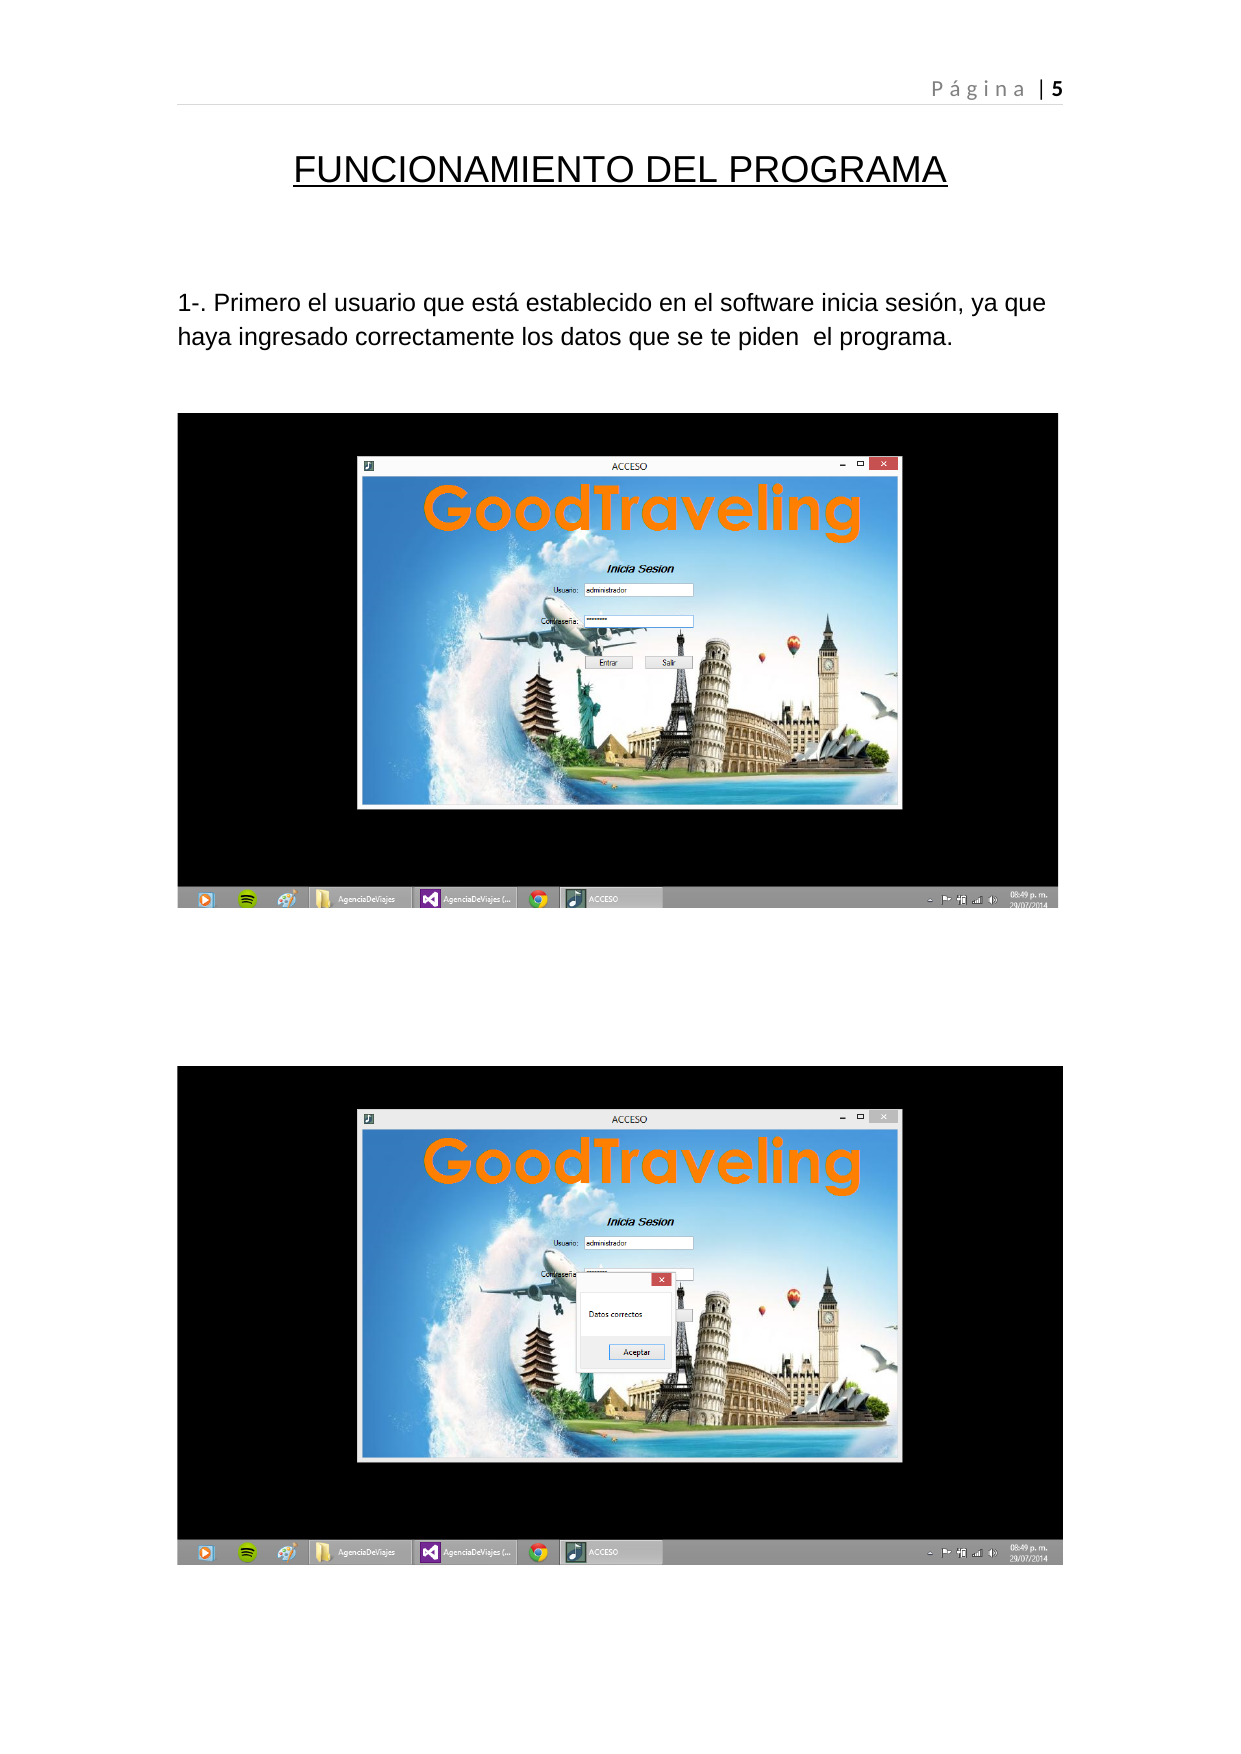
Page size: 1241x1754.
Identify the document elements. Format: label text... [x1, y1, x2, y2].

picture [177, 413, 1059, 908]
picture [177, 1066, 1063, 1565]
text FUNCIONAMIENTO DEL PROGRAMA [177, 148, 1063, 191]
text 1-. Primero el usuario que está establecido en el software inicia sesión, ya que haya ingresado correctamente los datos que se te piden el programa. [177, 288, 1063, 350]
